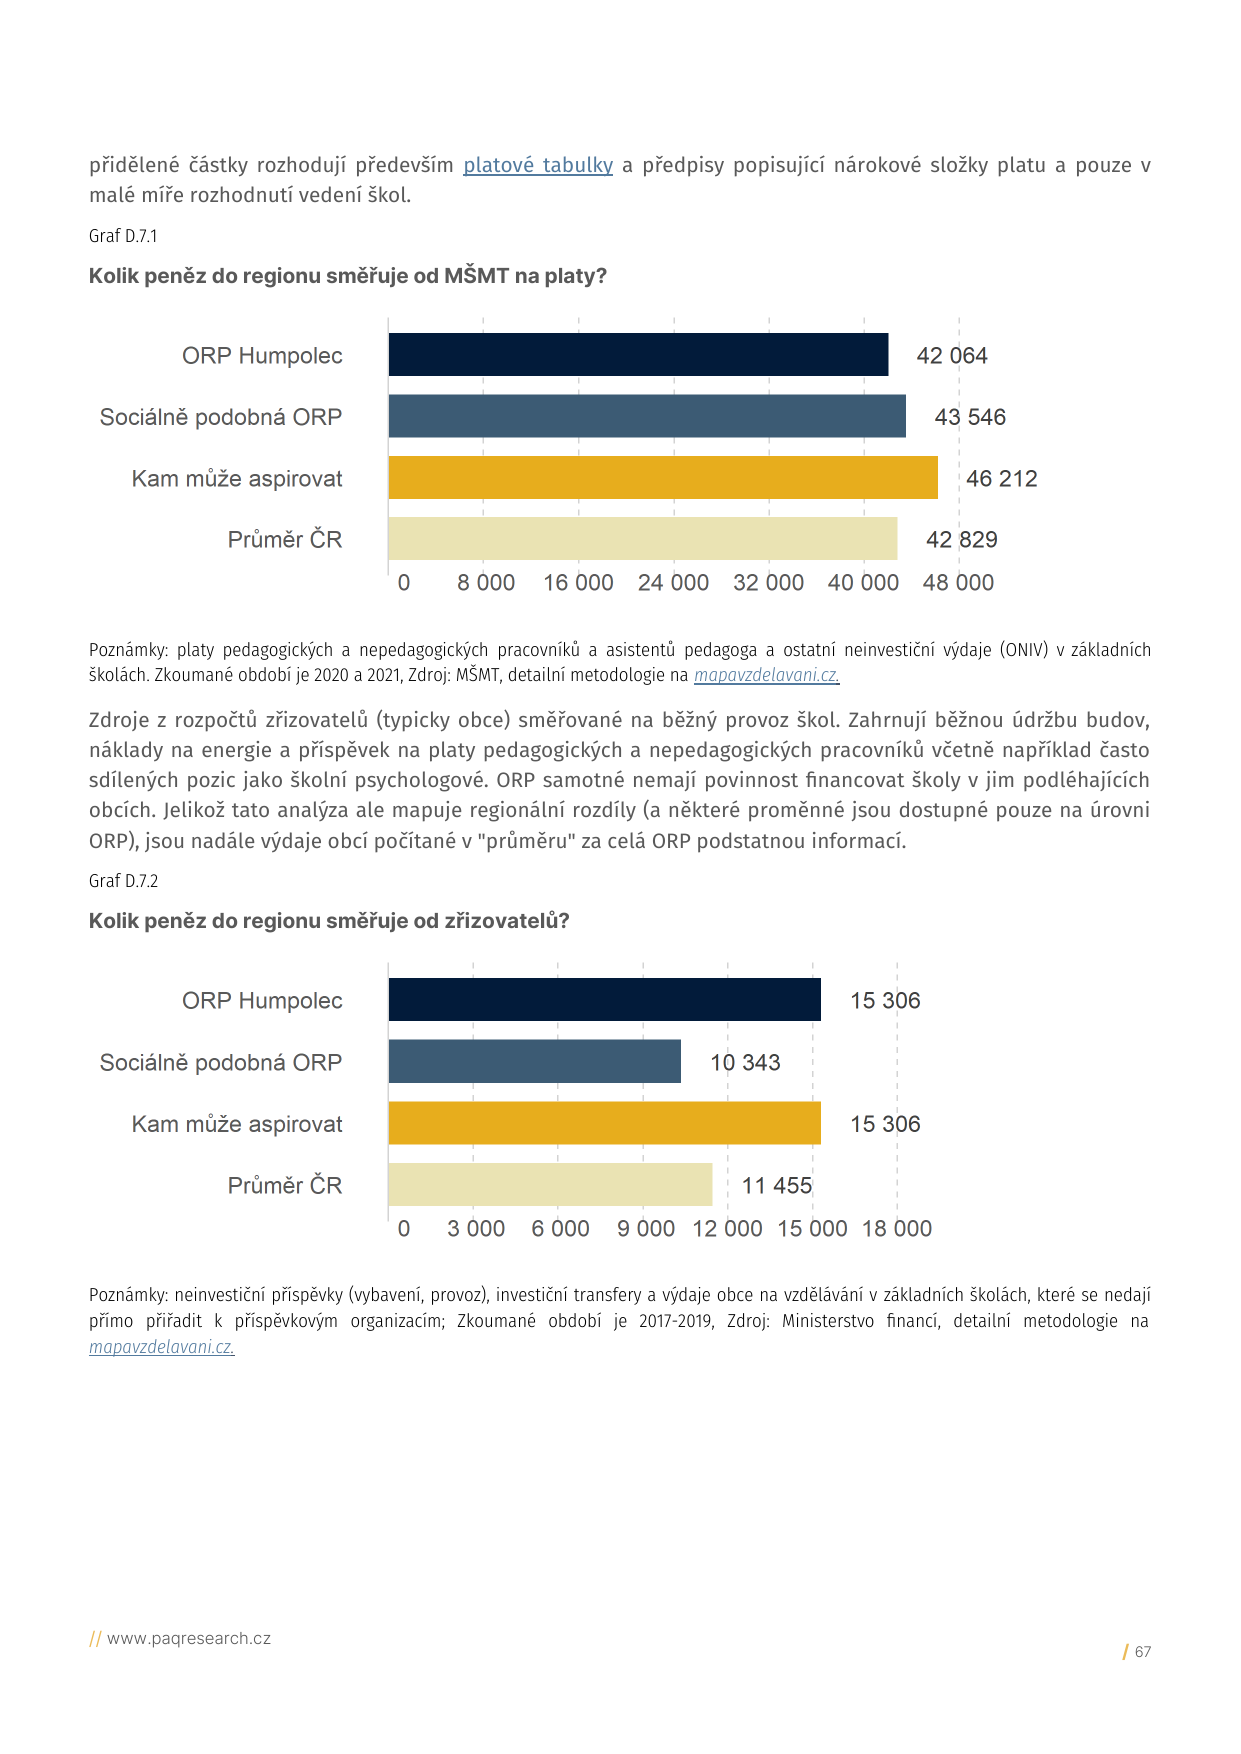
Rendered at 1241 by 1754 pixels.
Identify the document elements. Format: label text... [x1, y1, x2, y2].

text Poznámky: neinvestiční příspěvky (vybavení, provoz), investiční transfery a výdaje obce na vzdělávání v základních školách, které se nedají přímo přiřadit k příspěvkovým organizacím; Zkoumané období je 2017-2019, Zdroj: Ministerstvo financí, detailní metodologie na mapavzdelavani.cz. [89, 1284, 1152, 1358]
text Zdroje z rozpočtů zřizovatelů (typicky obce) směřované na běžný provoz škol. Zahrnují běžnou údržbu budov, náklady na energie a příspěvek na platy pedagogických a nepedagogických pracovníků včetně například často sdílených pozic jako školní psychologové. ORP samotné nemají povinnost financovat školy v jim podléhajících obcích. Jelikož tato analýza ale mapuje regionální rozdíly (a některé proměnné jsou dostupné pouze na úrovni ORP), jsou nadále výdaje obcí počítané v "průměru" za celá ORP podstatnou informací. [89, 703, 1152, 854]
text Graf D.7.1 [89, 225, 1152, 247]
text Poznámky: platy pedagogických a nepedagogických pracovníků a asistentů pedagoga a ostatní neinvestiční výdaje (ONIV) v základních školách. Zkoumané období je 2020 a 2021, Zdroj: MŠMT, detailní metodologie na mapavzdelavani.cz. [89, 638, 1152, 687]
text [89, 148, 1152, 208]
text Kolik peněz do regionu směřuje od MŠMT na platy? [89, 263, 1152, 288]
picture [88, 290, 1139, 622]
picture [88, 935, 1139, 1268]
text Kolik peněz do regionu směřuje od zřizovatelů? [89, 909, 1152, 934]
text Graf D.7.2 [89, 870, 1152, 893]
